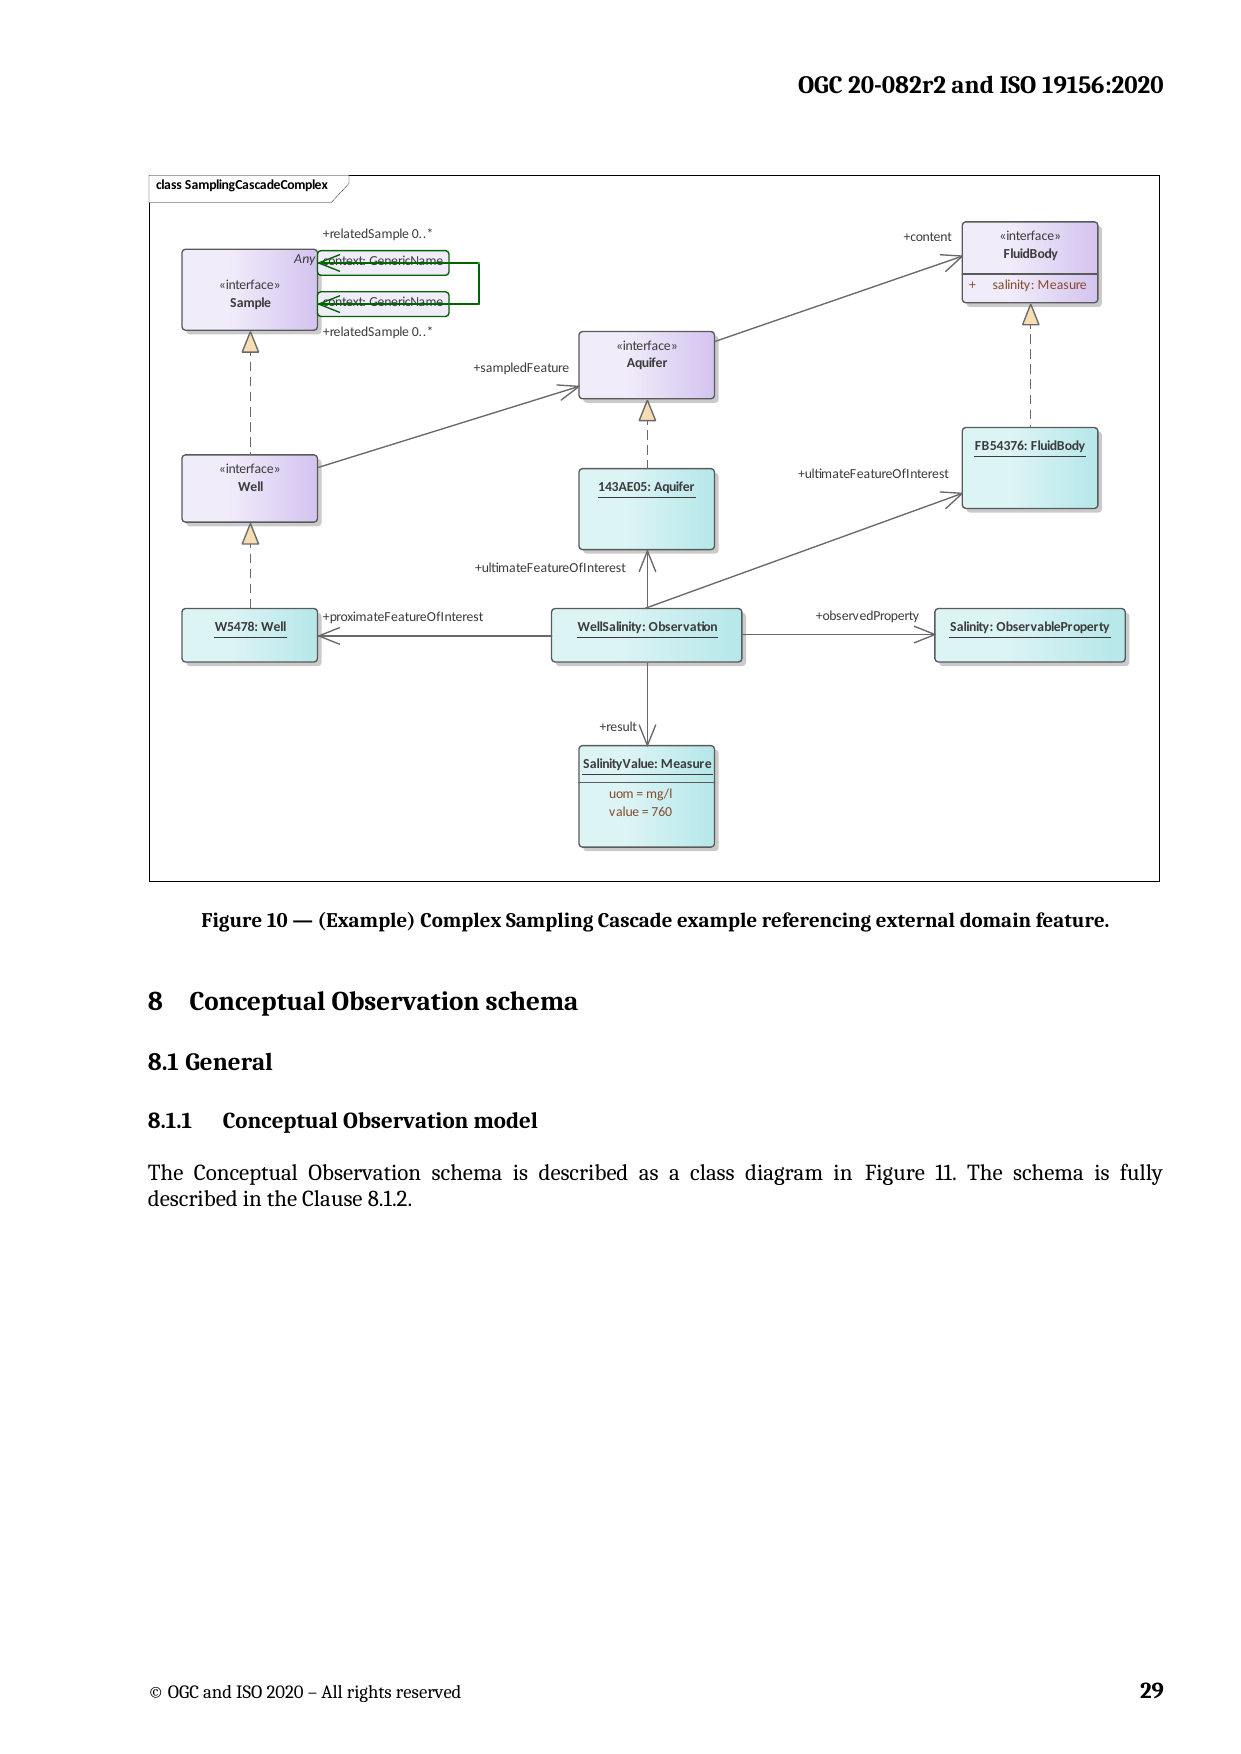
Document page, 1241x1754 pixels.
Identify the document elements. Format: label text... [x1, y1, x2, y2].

subtitle General [148, 1048, 1163, 1077]
text The Conceptual Observation schema described as a class diagram in Figure 9. is fully described in the Clause 8.1.2. [148, 1159, 1163, 1212]
text Figure 10 — (Example) Complex Sampling Cascade example referencing external domain feature. [148, 908, 1163, 933]
subtitle Conceptual Observation schema [148, 986, 1163, 1017]
subtitle Conceptual Observation model [148, 1108, 1163, 1134]
